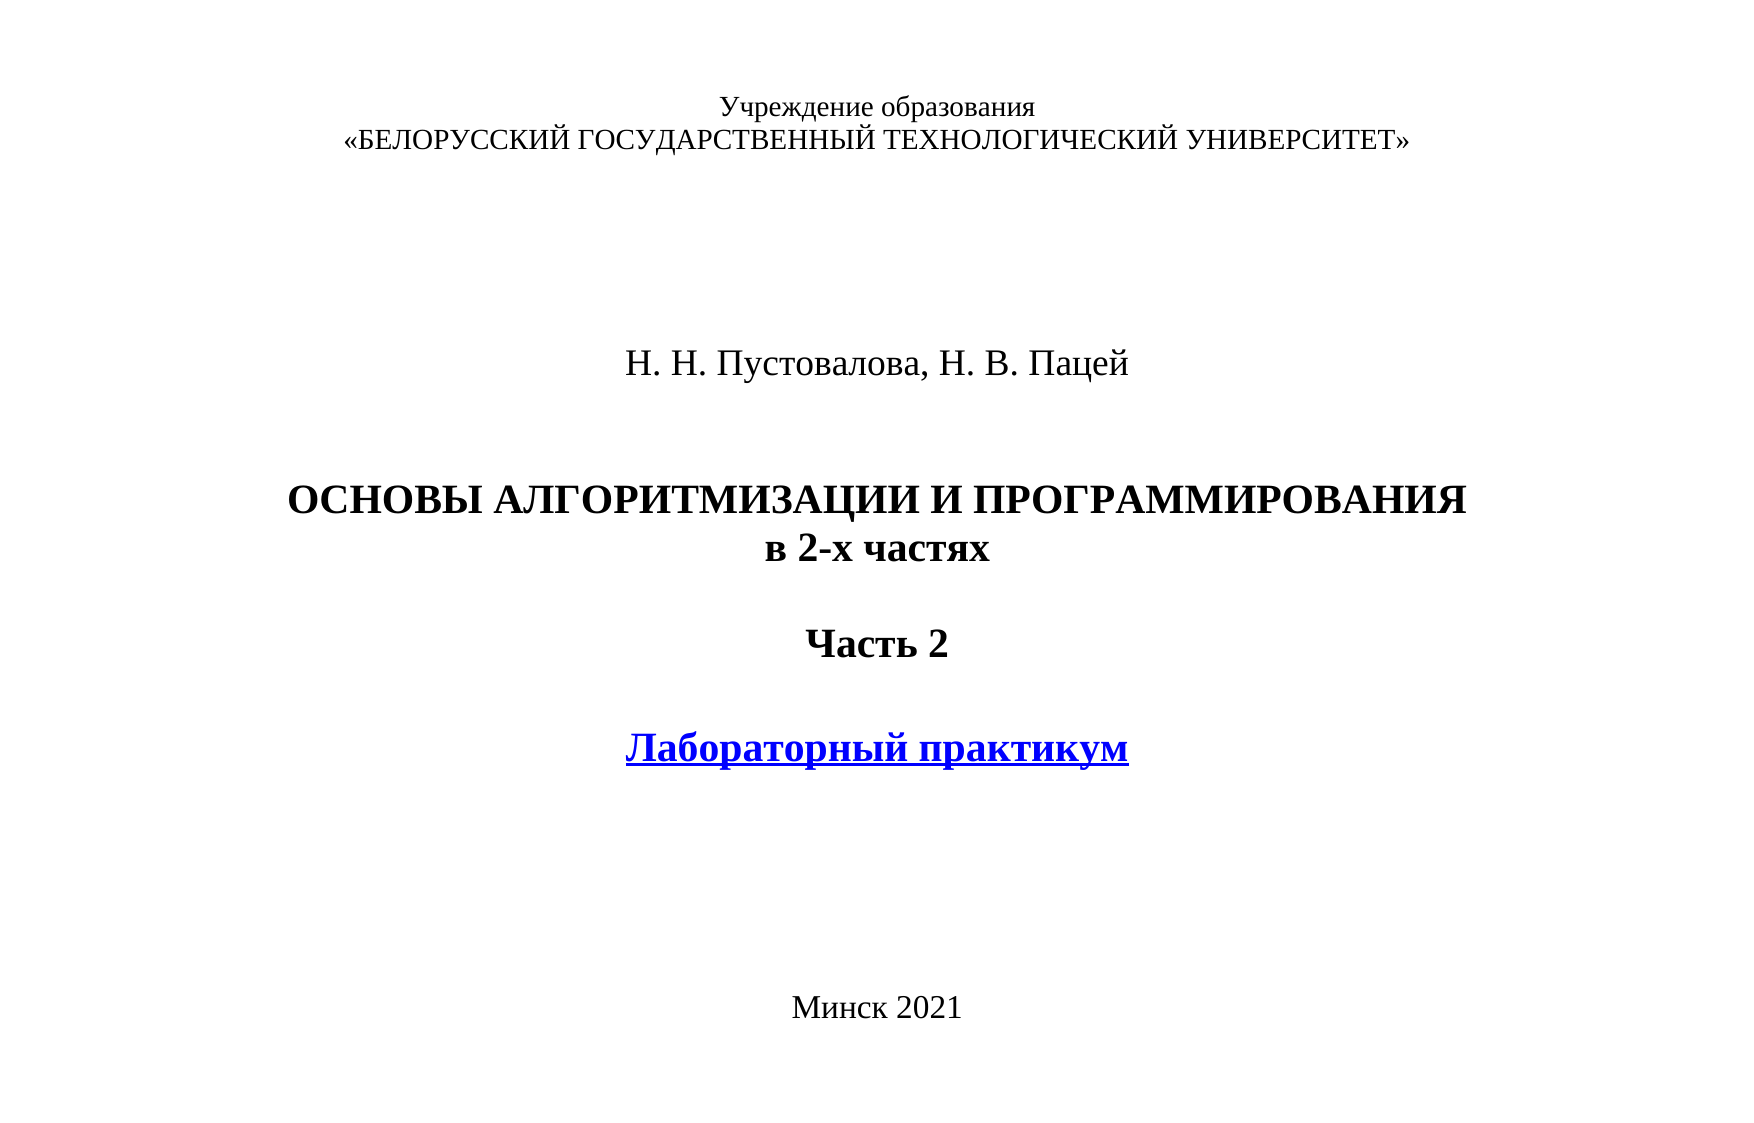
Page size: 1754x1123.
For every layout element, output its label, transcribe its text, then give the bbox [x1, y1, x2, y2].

text Часть 2 [89, 618, 1665, 666]
text Лабораторный практикум [89, 722, 1665, 770]
text Минск 2021 [89, 987, 1665, 1026]
text Учреждение образования [89, 89, 1665, 122]
text «БЕЛОРУССКИЙ ГОСУДАРСТВЕННЫЙ ТЕХНОЛОГИЧЕСКИЙ УНИВЕРСИТЕТ» [89, 122, 1665, 156]
text в 2-х частях [89, 522, 1665, 570]
text ОСНОВЫ АЛГОРИТМИЗАЦИИ И ПРОГРАММИРОВАНИЯ [89, 474, 1665, 522]
text Н. Н. Пустовалова, Н. В. Пацей [89, 340, 1665, 383]
